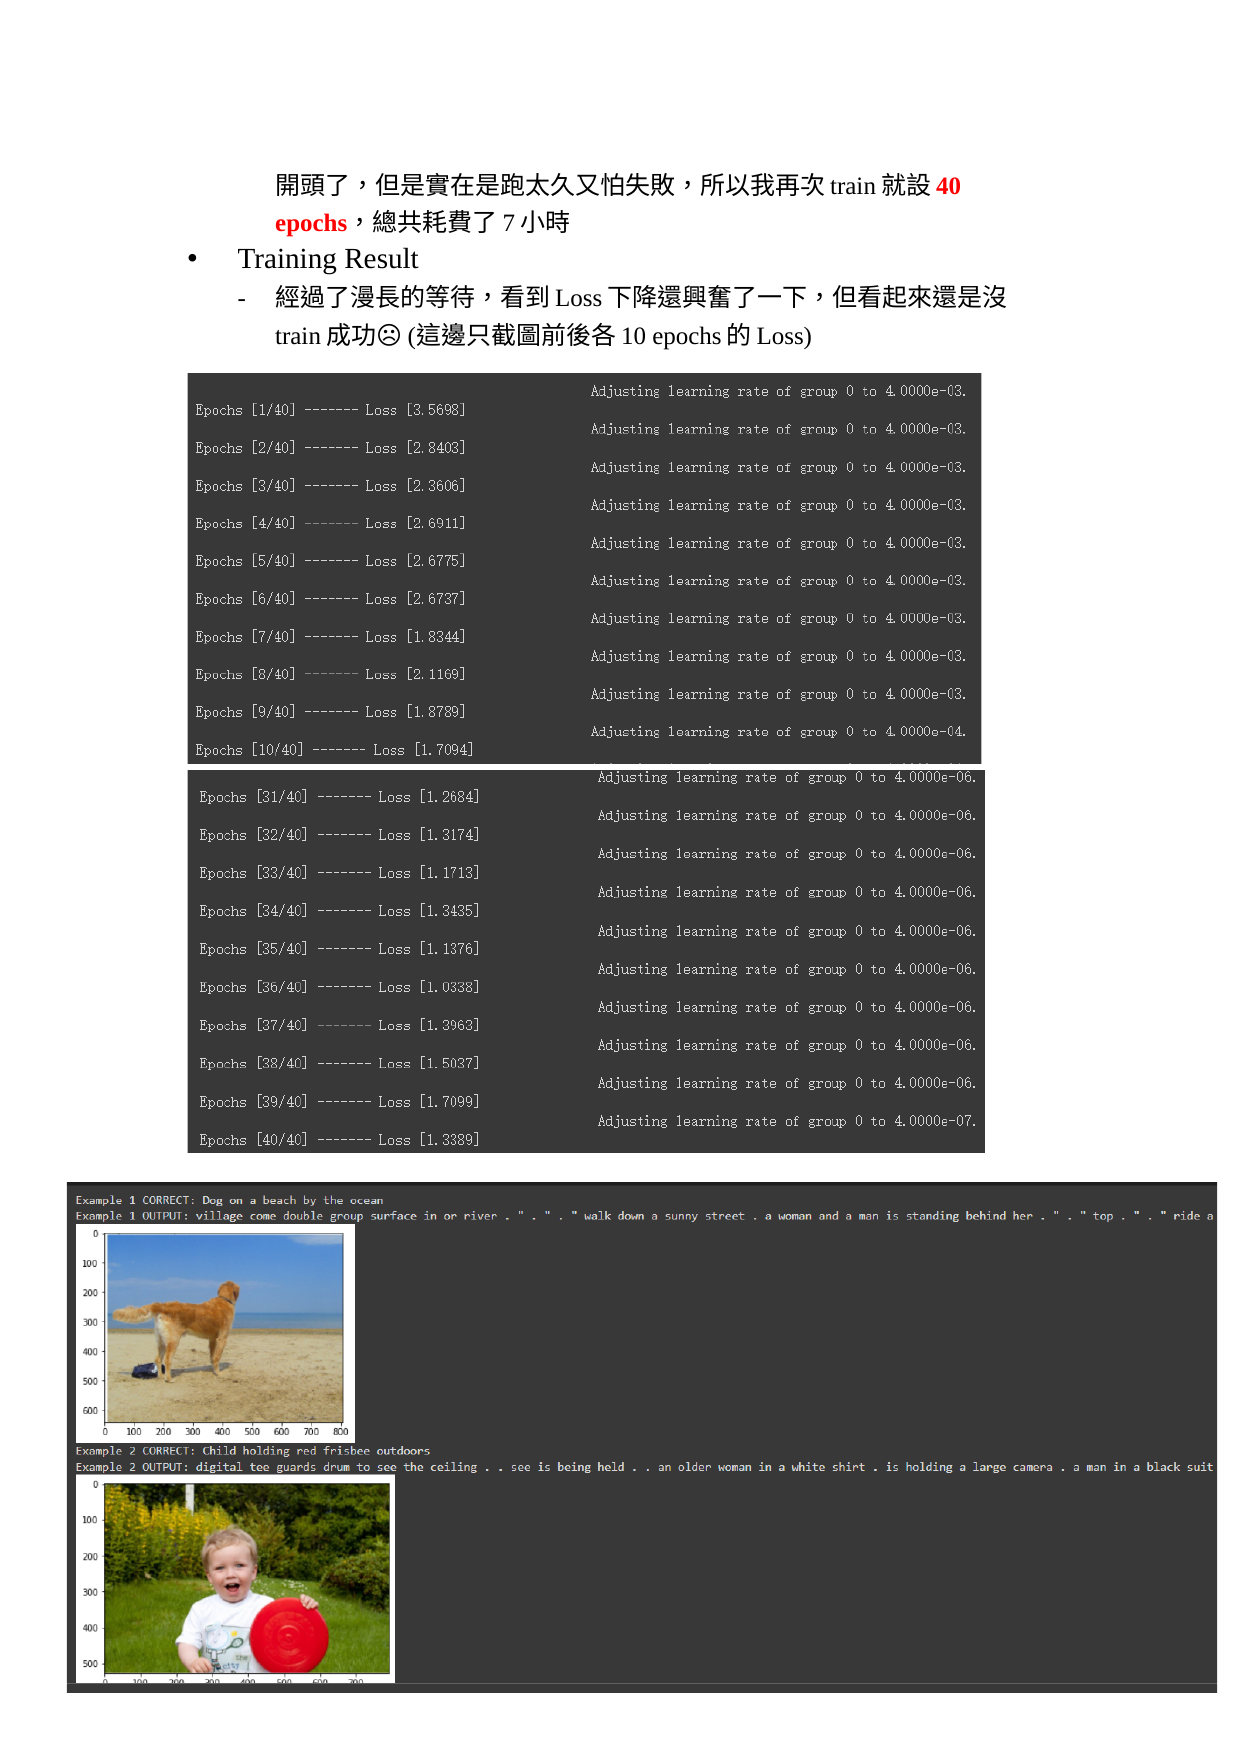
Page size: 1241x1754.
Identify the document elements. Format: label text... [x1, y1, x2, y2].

picture [187, 770, 985, 1153]
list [237, 164, 1053, 239]
picture [187, 373, 982, 764]
list Training Result [187, 239, 1053, 277]
picture [66, 1182, 1218, 1693]
list 經過了漫長的等待，看到Loss下降還興奮了一下，但看起來還是沒train成功 (這邊只截圖前後各10 epochs的Loss) [237, 277, 1053, 352]
